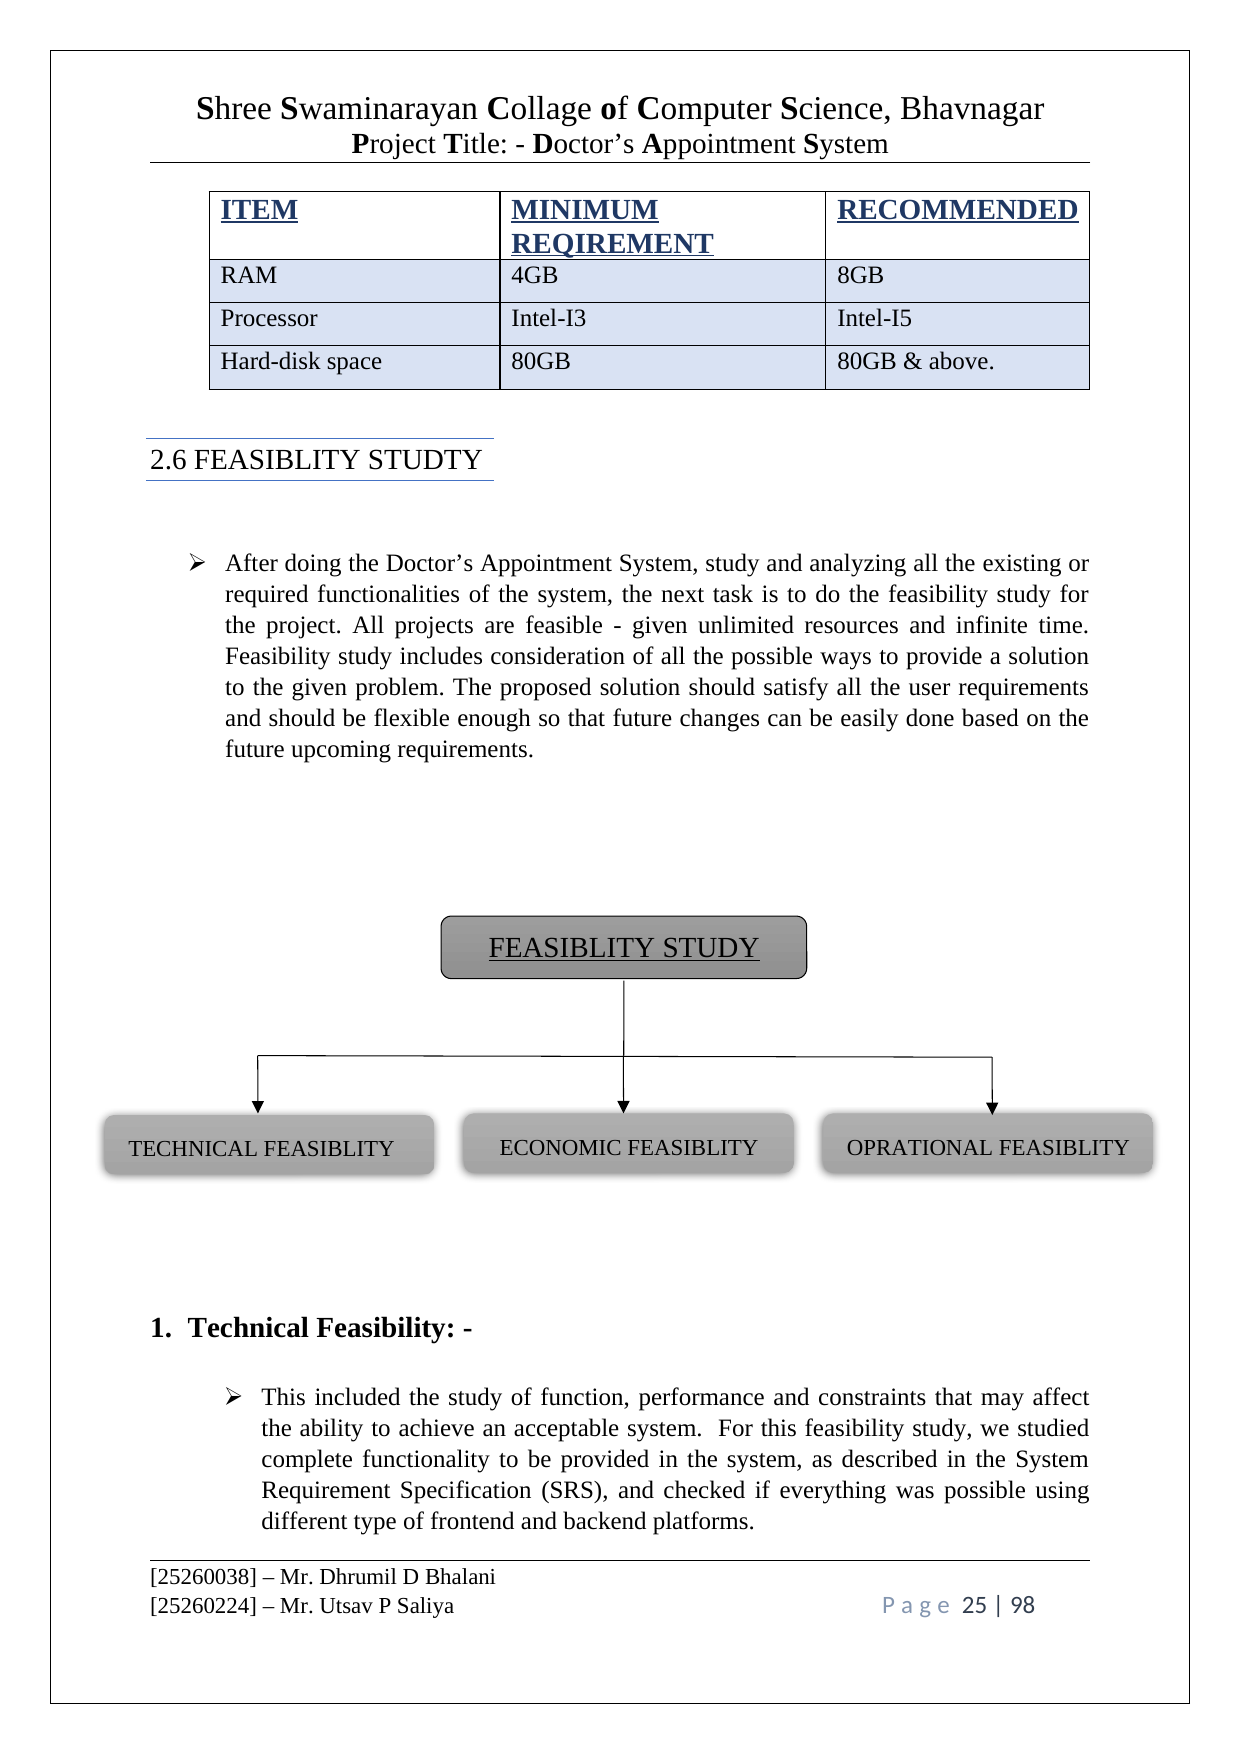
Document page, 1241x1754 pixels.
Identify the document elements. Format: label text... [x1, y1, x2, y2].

table_cell Intel-I3 [501, 303, 825, 345]
table_cell Processor [210, 303, 499, 345]
table_header MINIMUM REQIREMENT [501, 192, 825, 259]
table_cell Intel-I5 [826, 303, 1089, 345]
table_cell Hard-disk space [210, 346, 499, 389]
table_cell 4GB [501, 260, 825, 302]
table_cell 8GB [826, 260, 1089, 302]
table_header ITEM [210, 192, 499, 259]
list After doing the Doctor’s Appointment System, study and analyzing all the existing or required functionalities of the system, the next task is to do the feasibility study for the project. All projects are feasible - given unlimited resources and infinite time. Feasibility study includes consideration of all the possible ways to provide a solution to the given problem. The proposed solution should satisfy all the user requirements and should be flexible enough so that future changes can be easily done based on the future upcoming requirements. [187, 548, 1090, 763]
list This included the study of function, performance and constraints that may affect the ability to achieve an acceptable system. For this feasibility study, we studied complete functionality to be provided in the system, as described in the System Requirement Specification (SRS), and checked if everything was possible using different type of frontend and backend platforms. [224, 1382, 1090, 1535]
list Technical Feasibility: - [150, 1310, 1090, 1343]
table_header RECOMMENDED [826, 192, 1089, 259]
table_cell 80GB & above. [826, 346, 1089, 389]
table_cell 80GB [501, 346, 825, 389]
text 2.6 FEASIBLITY STUDTY [150, 442, 1090, 476]
table_cell RAM [210, 260, 499, 302]
